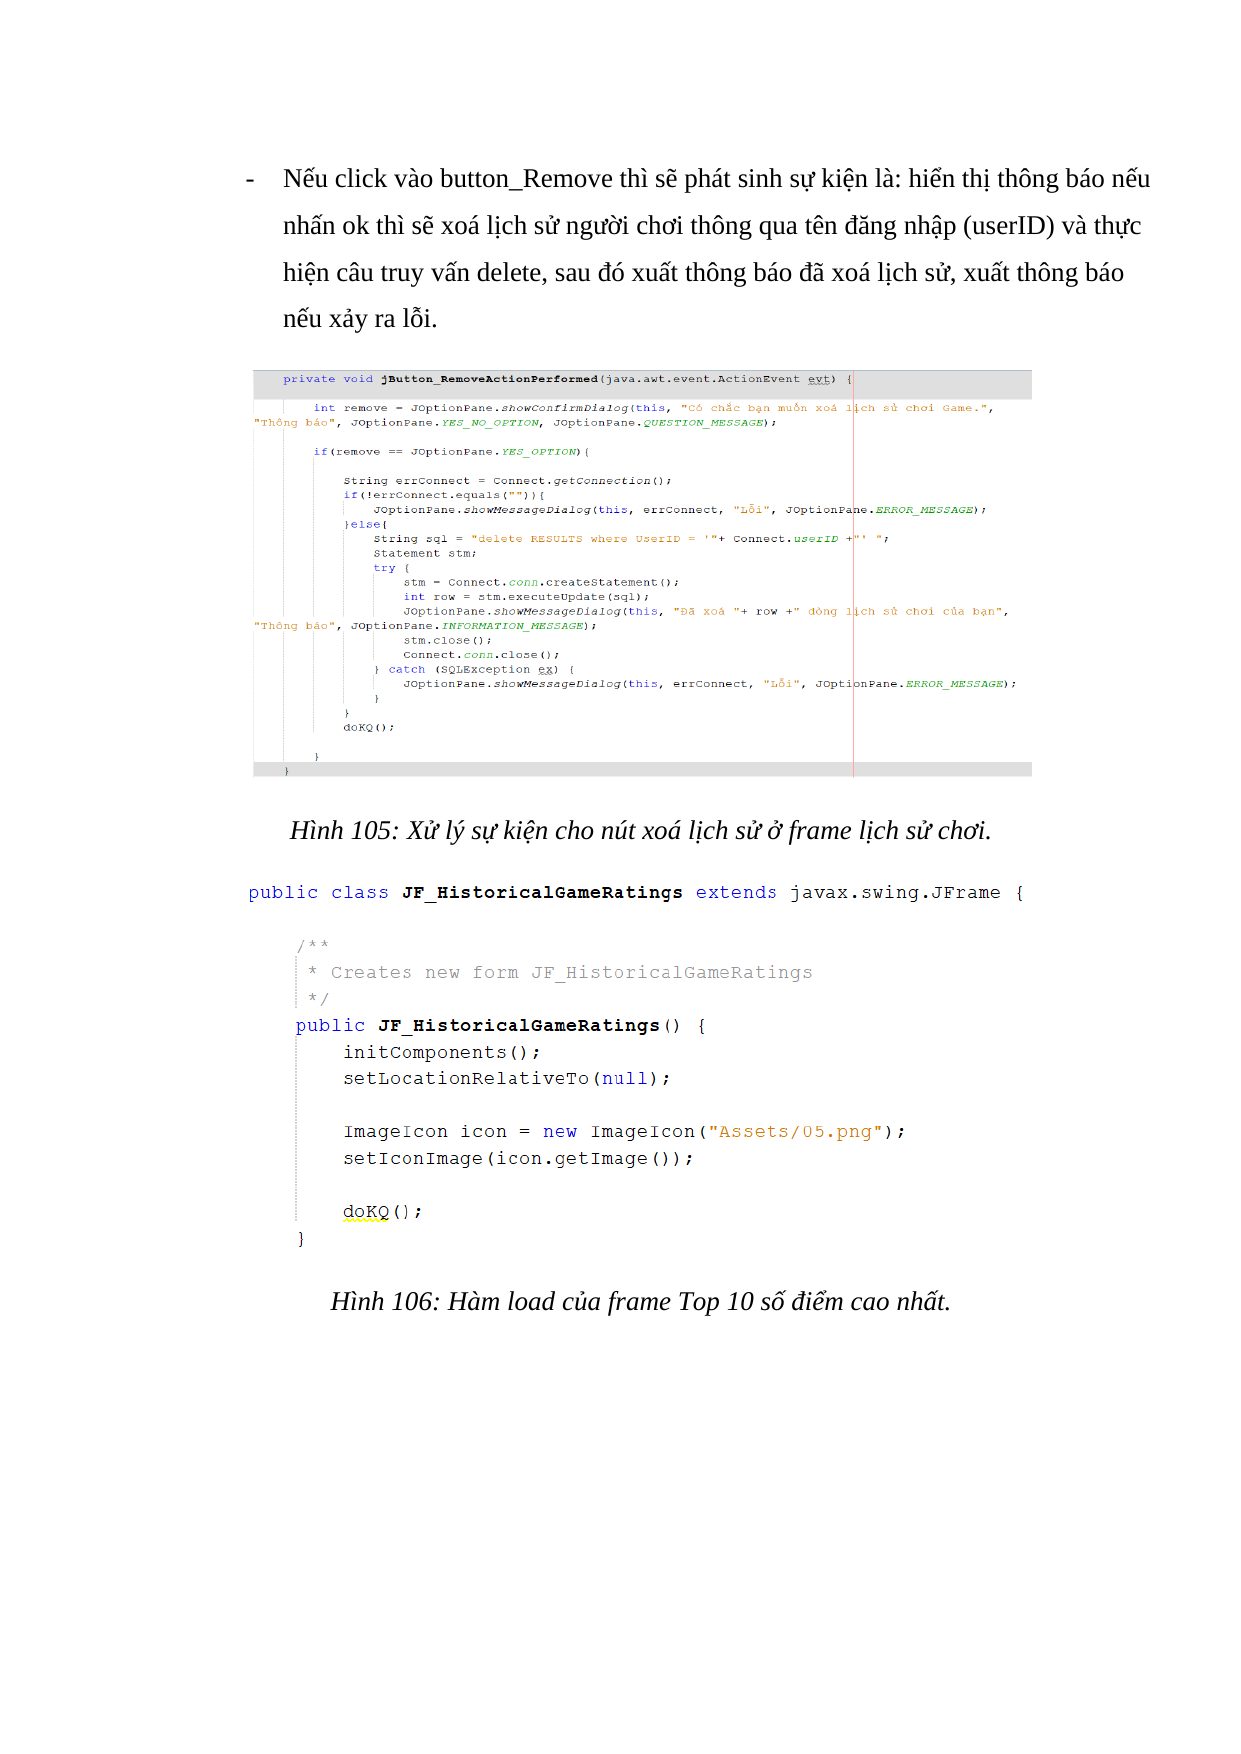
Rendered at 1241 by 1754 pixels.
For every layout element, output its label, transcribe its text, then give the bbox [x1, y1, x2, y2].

text Hình 105: Xử lý sự kiện cho nút xoá lịch sử ở frame lịch sử chơi. [133, 814, 1152, 845]
picture [250, 881, 1035, 1249]
text Hình 106: Hàm load của frame Top 10 số điểm cao nhất. [133, 1285, 1152, 1316]
list Nếu click vào button_Remove thì sẽ phát sinh sự kiện là: hiển thị thông báo nếu nhấn ok thì sẽ xoá lịch sử người chơi thông qua tên đăng nhập (userID) và thực hiện câu truy vấn delete, sau đó xuất thông báo đã xoá lịch sử, xuất thông báo nếu xảy ra lỗi. [245, 162, 1152, 334]
picture [252, 370, 1032, 778]
